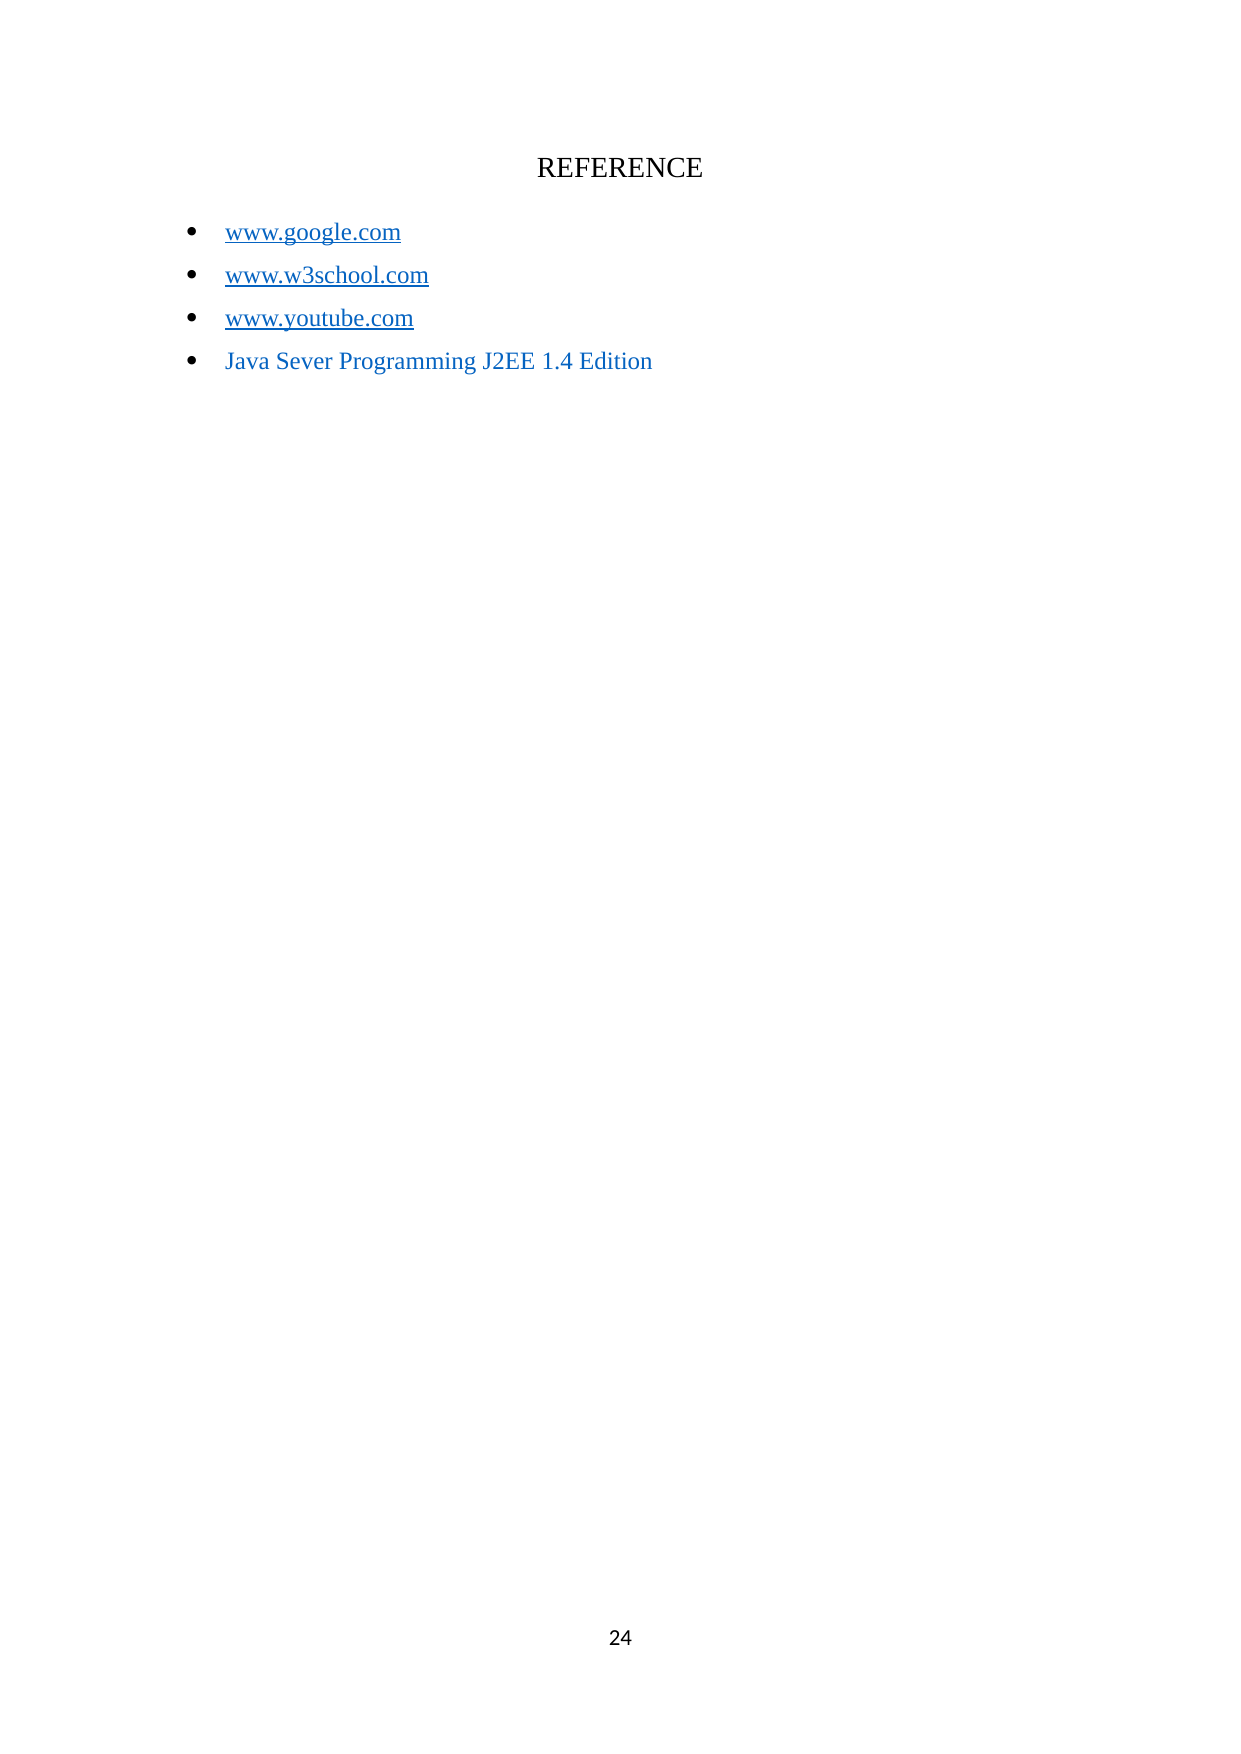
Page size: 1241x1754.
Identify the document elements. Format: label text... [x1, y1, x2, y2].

list www.youtube.com [187, 303, 1090, 332]
list www.google.com [187, 217, 1090, 246]
text REFERENCE [150, 150, 1090, 183]
list www.w3school.com [187, 260, 1090, 289]
list Java Sever Programming J2EE 1.4 Edition [187, 346, 1090, 375]
